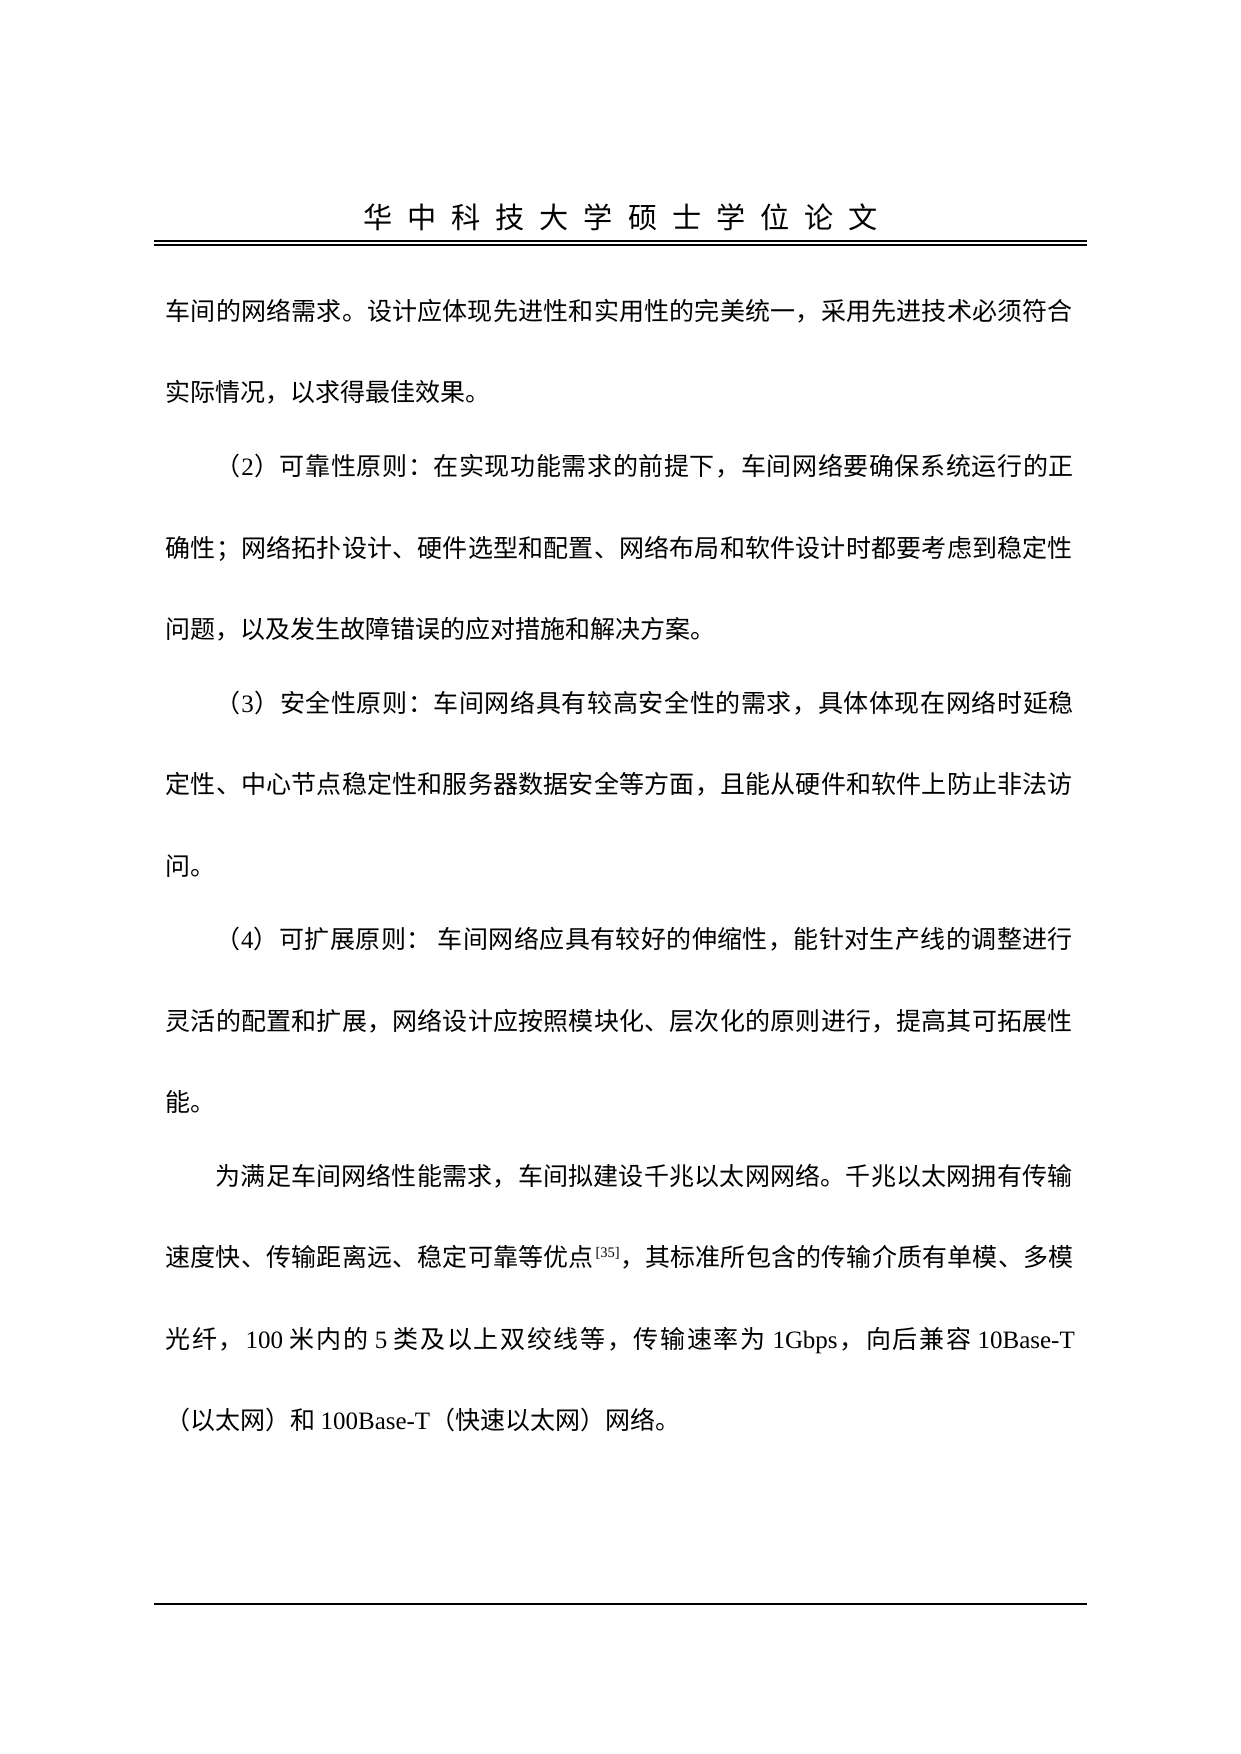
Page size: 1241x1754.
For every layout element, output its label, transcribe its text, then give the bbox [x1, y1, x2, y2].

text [165, 277, 1075, 423]
text 为满足车间网络性能需求，车间拟建设千兆以太网网络。千兆以太网拥有传输速度快、传输距离远、稳定可靠等优点[35]，其标准所包含的传输介质有单模、多模光纤，100米内的5类及以上双绞线等，传输速率为1Gbps，向后兼容10Base-T（以太网）和100Base-T（快速以太网）网络。 [165, 1142, 1075, 1451]
text （3）安全性原则：车间网络具有较高安全性的需求，具体体现在网络时延稳定性、中心节点稳定性和服务器数据安全等方面，且能从硬件和软件上防止非法访问。 [165, 669, 1075, 897]
text （2）可靠性原则：在实现功能需求的前提下，车间网络要确保系统运行的正确性；网络拓扑设计、硬件选型和配置、网络布局和软件设计时都要考虑到稳定性问题，以及发生故障错误的应对措施和解决方案。 [165, 432, 1075, 660]
text （4）可扩展原则： 车间网络应具有较好的伸缩性，能针对生产线的调整进行灵活的配置和扩展，网络设计应按照模块化、层次化的原则进行，提高其可拓展性能。 [165, 906, 1075, 1133]
